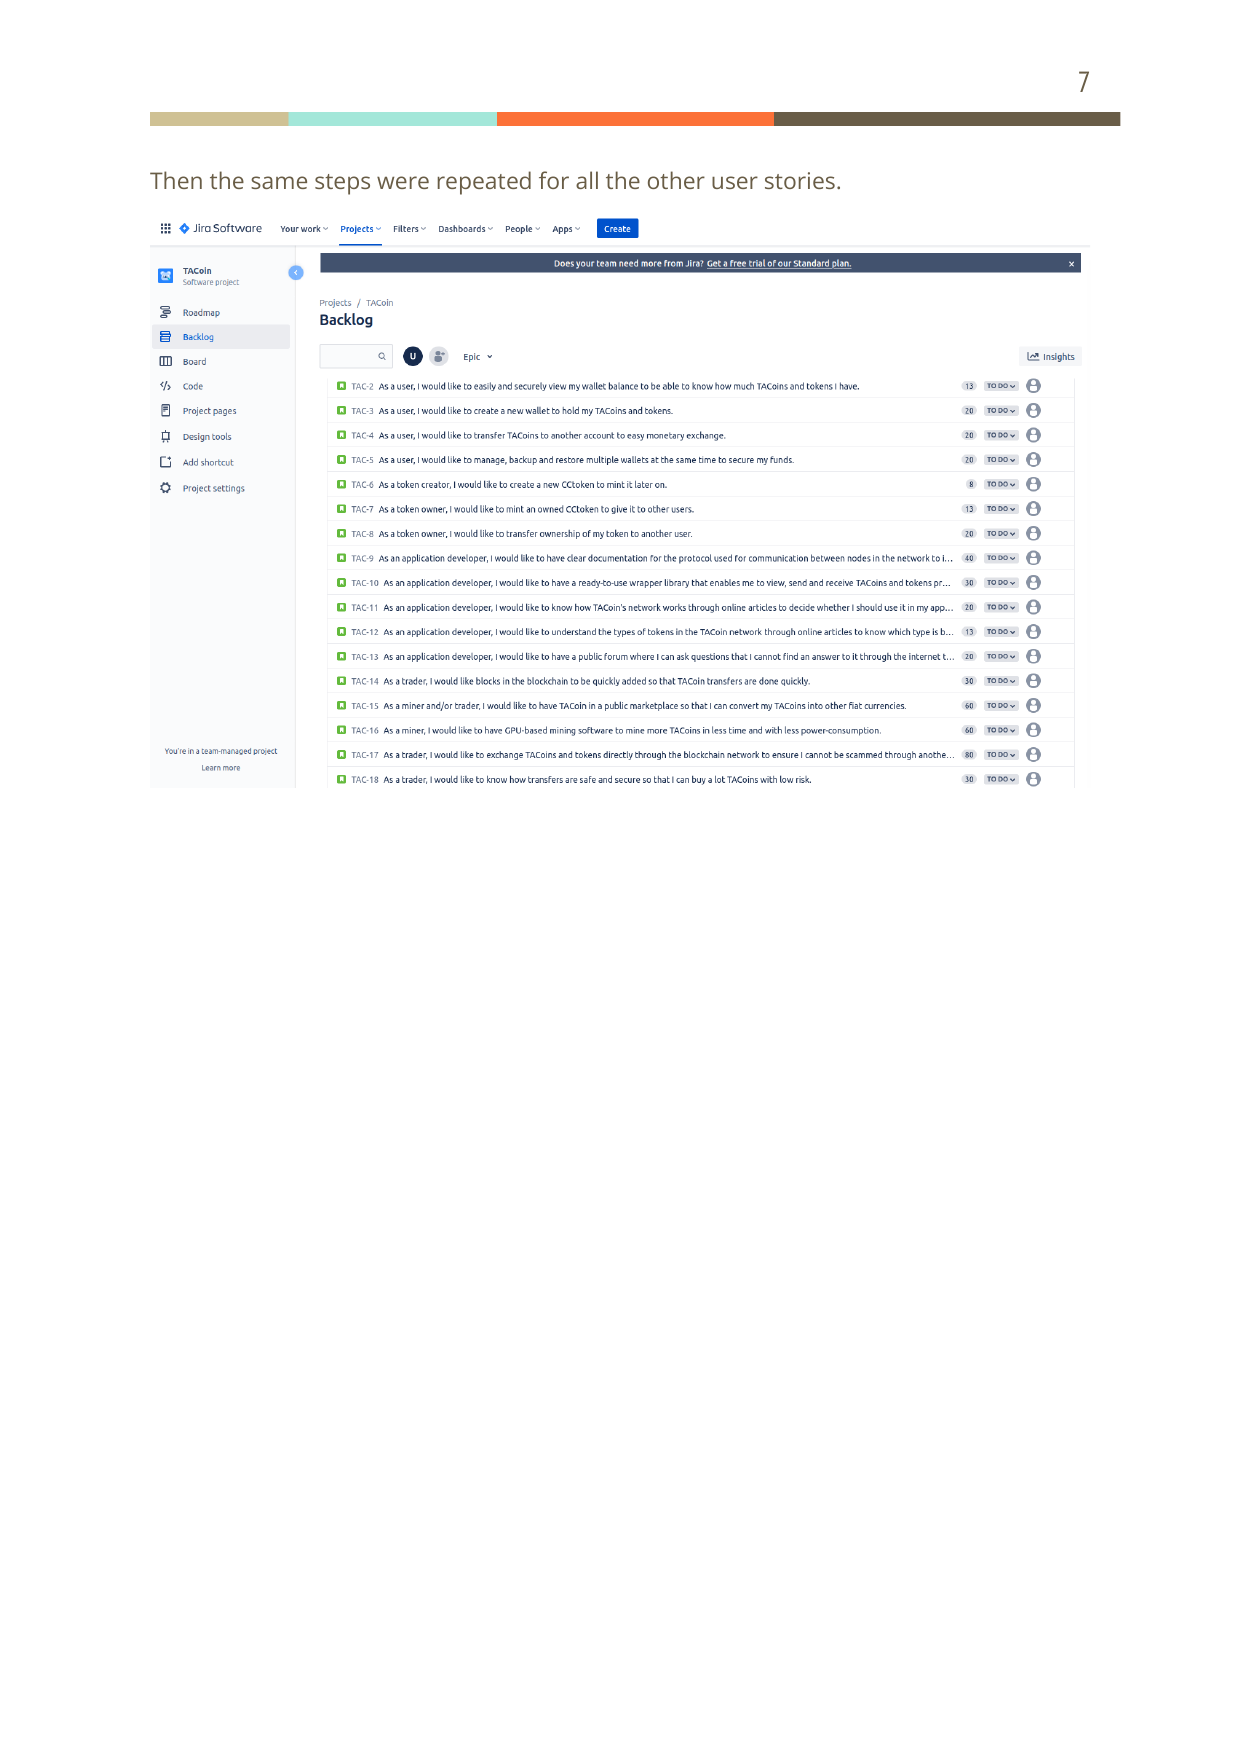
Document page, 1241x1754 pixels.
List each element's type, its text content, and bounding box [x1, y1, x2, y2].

picture [150, 112, 1121, 126]
text Then the same steps were repeated for all the other user stories. [150, 165, 1090, 196]
picture [150, 214, 1091, 788]
